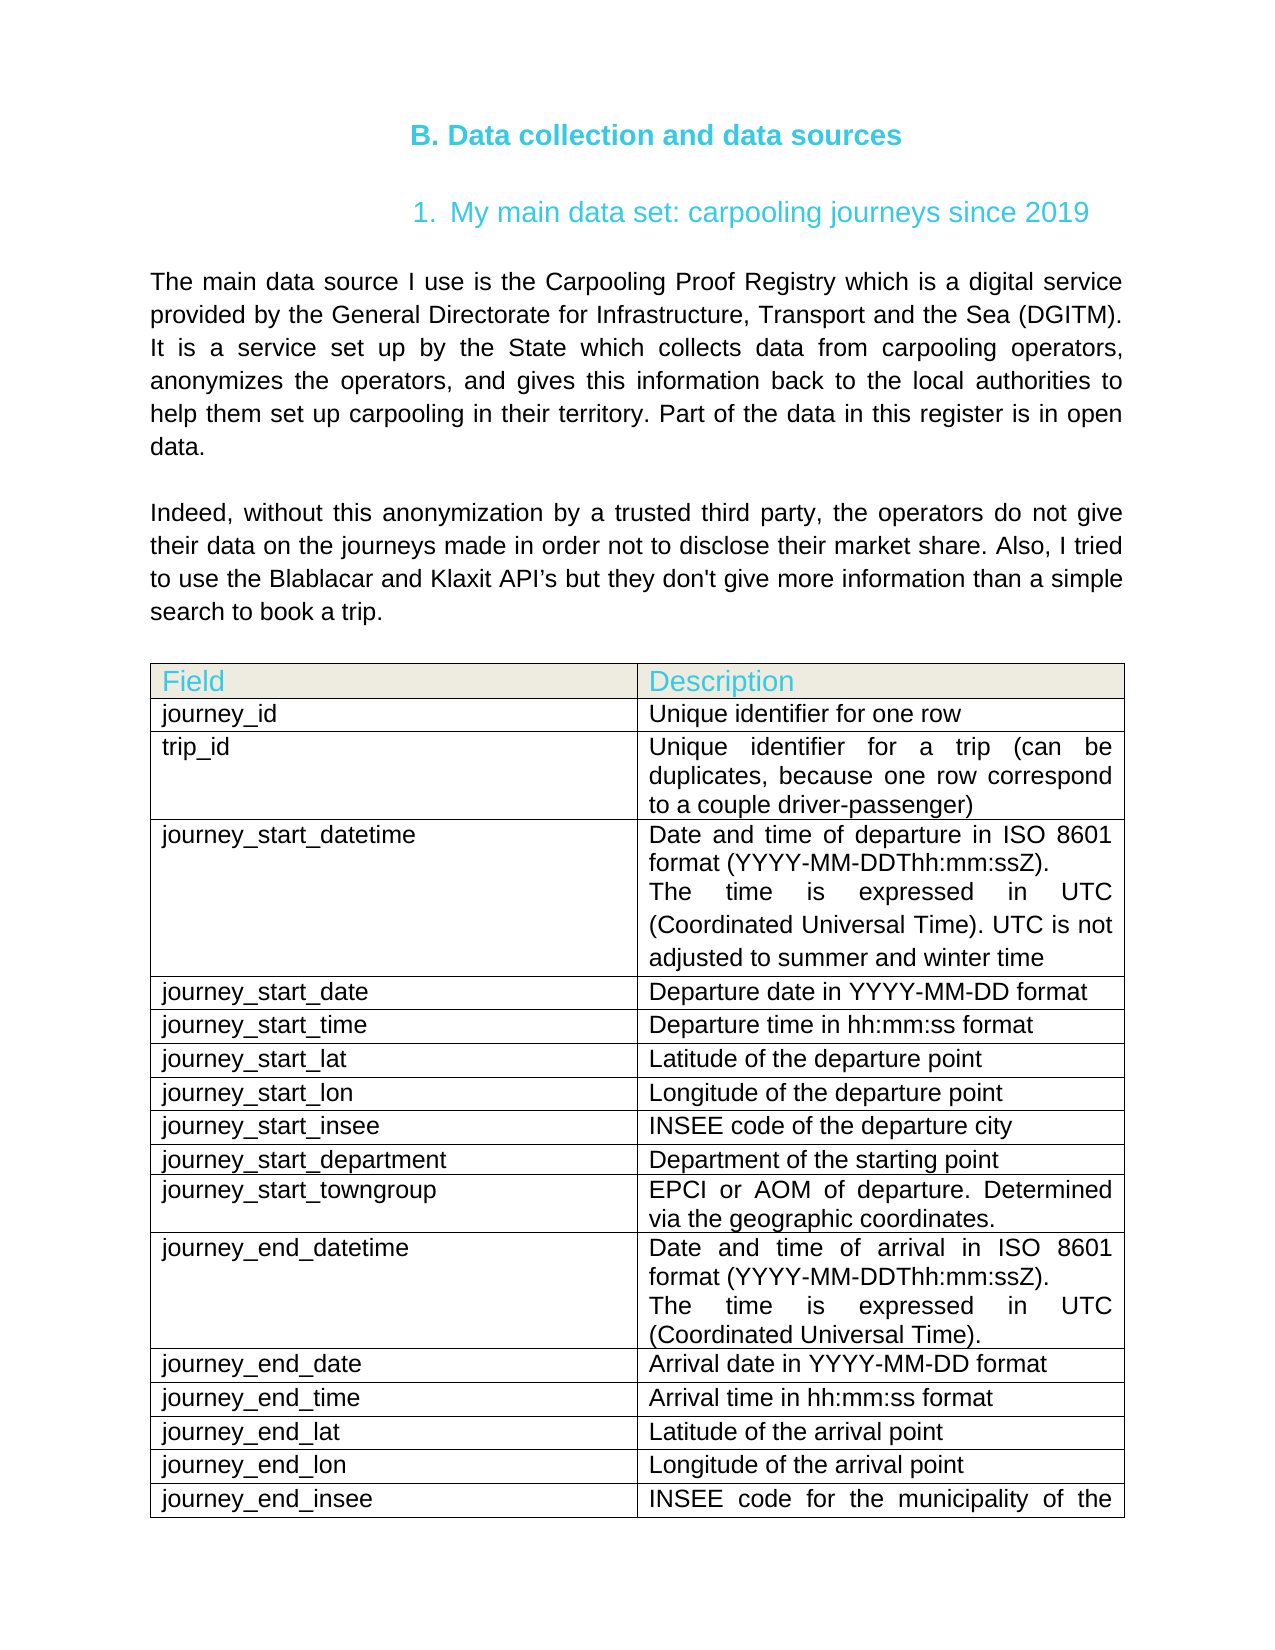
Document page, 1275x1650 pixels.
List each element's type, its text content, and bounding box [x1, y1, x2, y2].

table_cell Latitude of the arrival point [638, 1417, 1124, 1449]
text Indeed, without this anonymization by a trusted third party, the operators do not give their data on the journeys made in order not to disclose their market share. Also, I tried to use the Blablacar and Klaxit API’s but they don't give more information than a simple search to book a trip. [150, 498, 1125, 626]
table_cell journey_start_insee [151, 1111, 637, 1144]
table_cell journey_end_datetime [151, 1233, 637, 1348]
table_cell Arrival date in YYYY-MM-DD format [638, 1349, 1124, 1382]
text The main data source I use is the Carpooling Proof Registry which is a digital service provided by the General Directorate for Infrastructure, Transport and the Sea (DGITM). It is a service set up by the State which collects data from carpooling operators, anonymizes the operators, and gives this information back to the local authorities to help them set up carpooling in their territory. Part of the data in this register is in open data. [150, 267, 1125, 461]
table_cell journey_end_lon [151, 1450, 637, 1483]
table_cell journey_end_date [151, 1349, 637, 1382]
table_cell journey_start_department [151, 1145, 637, 1174]
table_cell trip_id [151, 732, 637, 818]
table_cell journey_end_time [151, 1383, 637, 1416]
table_cell Departure time in hh:mm:ss format [638, 1010, 1124, 1043]
table_cell Longitude of the arrival point [638, 1450, 1124, 1483]
table_cell journey_id [151, 699, 637, 731]
table_cell journey_start_lon [151, 1078, 637, 1110]
table_header Description [638, 664, 1124, 698]
table_cell journey_start_date [151, 977, 637, 1009]
table_cell journey_end_lat [151, 1417, 637, 1449]
table_cell Date and time of arrival in ISO 8601 format (YYYY-MM-DDThh:mm:ssZ). The time is expressed in UTC (Coordinated Universal Time). [638, 1233, 1124, 1348]
table_cell journey_start_towngroup [151, 1175, 637, 1232]
table_header Field [151, 664, 637, 698]
table_cell journey_start_datetime [151, 820, 637, 976]
table_cell journey_start_time [151, 1010, 637, 1043]
table_cell Date and time of departure in ISO 8601 format (YYYY-MM-DDThh:mm:ssZ). The time is expressed in UTC (Coordinated Universal Time). UTC is not adjusted to summer and winter time [638, 820, 1124, 976]
list Data collection and data sources [187, 118, 1125, 152]
table_cell Departure date in YYYY-MM-DD format [638, 977, 1124, 1009]
table_cell Unique identifier for a trip (can be duplicates, because one row correspond to a couple driver-passenger) [638, 732, 1124, 818]
table_cell INSEE code of the departure city [638, 1111, 1124, 1144]
table_cell Unique identifier for one row [638, 699, 1124, 731]
table_cell Longitude of the departure point [638, 1078, 1124, 1110]
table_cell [638, 1484, 1124, 1517]
table_cell EPCI or AOM of departure. Determined via the geographic coordinates. [638, 1175, 1124, 1232]
table_cell journey_start_lat [151, 1044, 637, 1077]
table_cell Department of the starting point [638, 1145, 1124, 1174]
table_cell Latitude of the departure point [638, 1044, 1124, 1077]
list My main data set: carpooling journeys since 2019 [412, 195, 1125, 229]
table_cell Arrival time in hh:mm:ss format [638, 1383, 1124, 1416]
table_cell journey_end_insee [151, 1484, 637, 1517]
